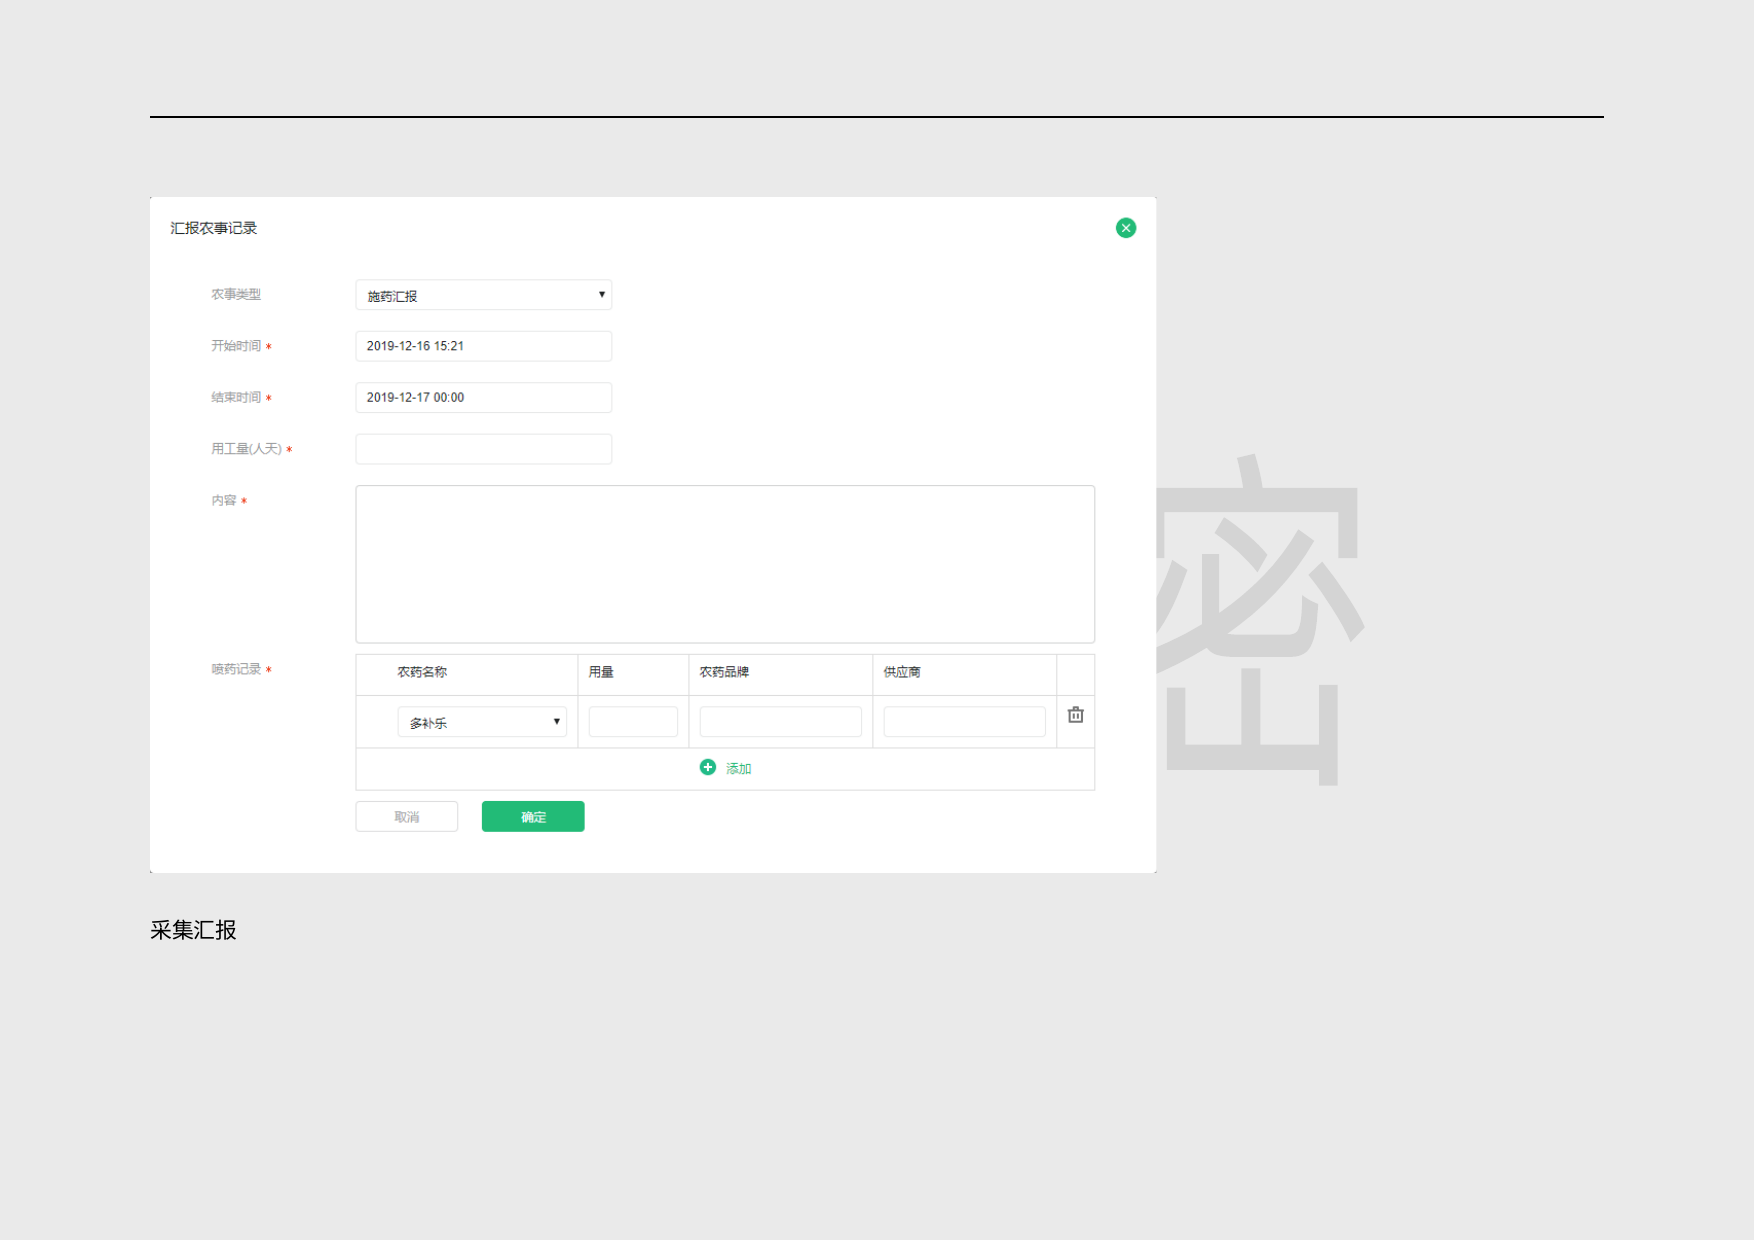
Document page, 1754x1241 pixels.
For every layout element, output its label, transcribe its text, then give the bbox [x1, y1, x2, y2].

text 采集汇报 [150, 913, 1604, 945]
picture [150, 197, 1157, 873]
